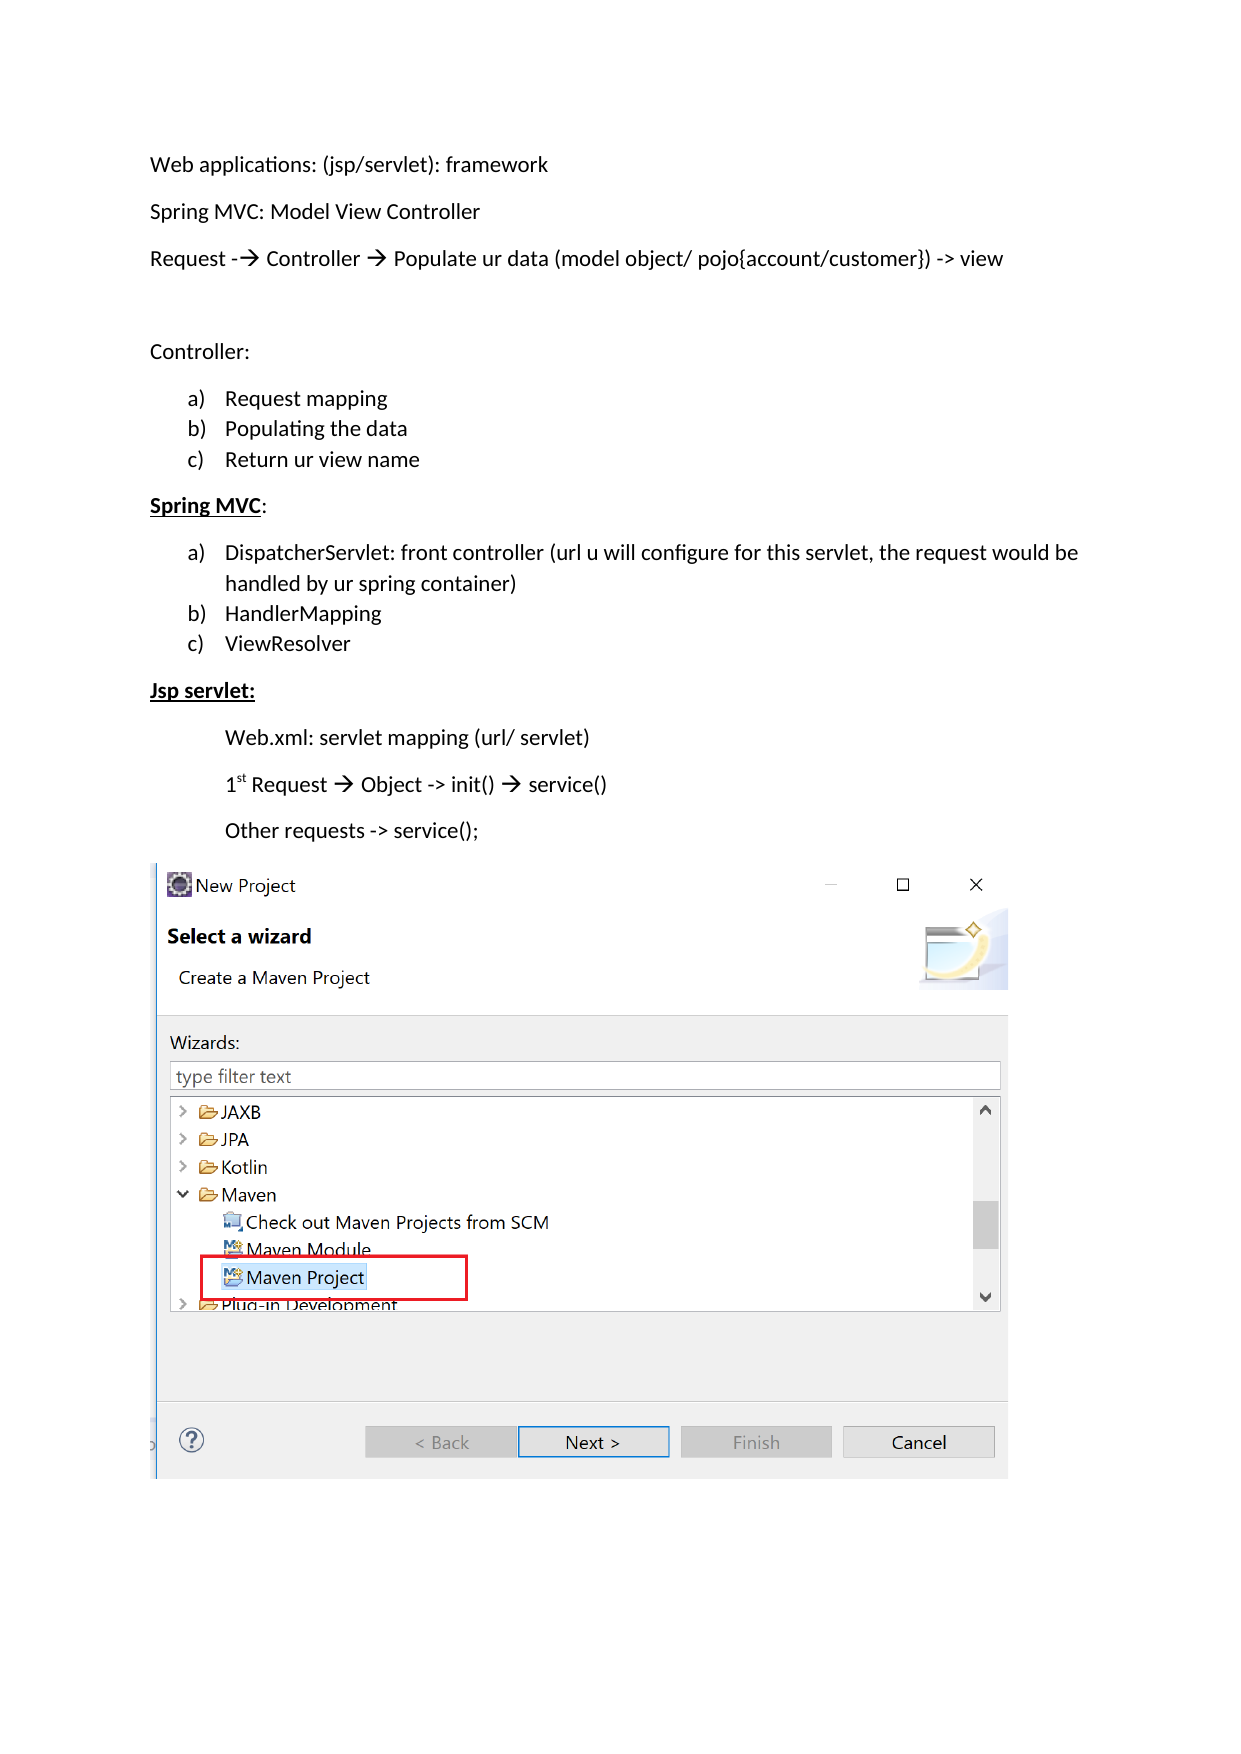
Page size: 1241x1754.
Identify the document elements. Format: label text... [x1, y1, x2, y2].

text Spring MVC: Model View Controller [150, 197, 1090, 225]
picture [150, 863, 1009, 1479]
text Other requests -> service(); [150, 817, 1090, 845]
list Request mapping [187, 384, 1090, 412]
text Spring MVC: [150, 492, 1090, 520]
text Jsp servlet: [150, 676, 1090, 704]
text 1st Request Object -> init() service() [150, 770, 1090, 798]
text Controller: [150, 337, 1090, 366]
list HandlerMapping [187, 599, 1090, 627]
text Request - Controller Populate ur data (model object/ pojo{account/customer}) -> view [150, 244, 1090, 272]
text Web.xml: servlet mapping (url/ servlet) [150, 723, 1090, 751]
list DispatcherServlet: front controller (url u will configure for this servlet, the request would be handled by ur spring container) [187, 538, 1090, 597]
text Web applications: (jsp/servlet): framework [150, 150, 1090, 178]
list Populating the data [187, 414, 1090, 443]
list ViewResolver [187, 629, 1090, 657]
list Return ur view name [187, 445, 1090, 473]
